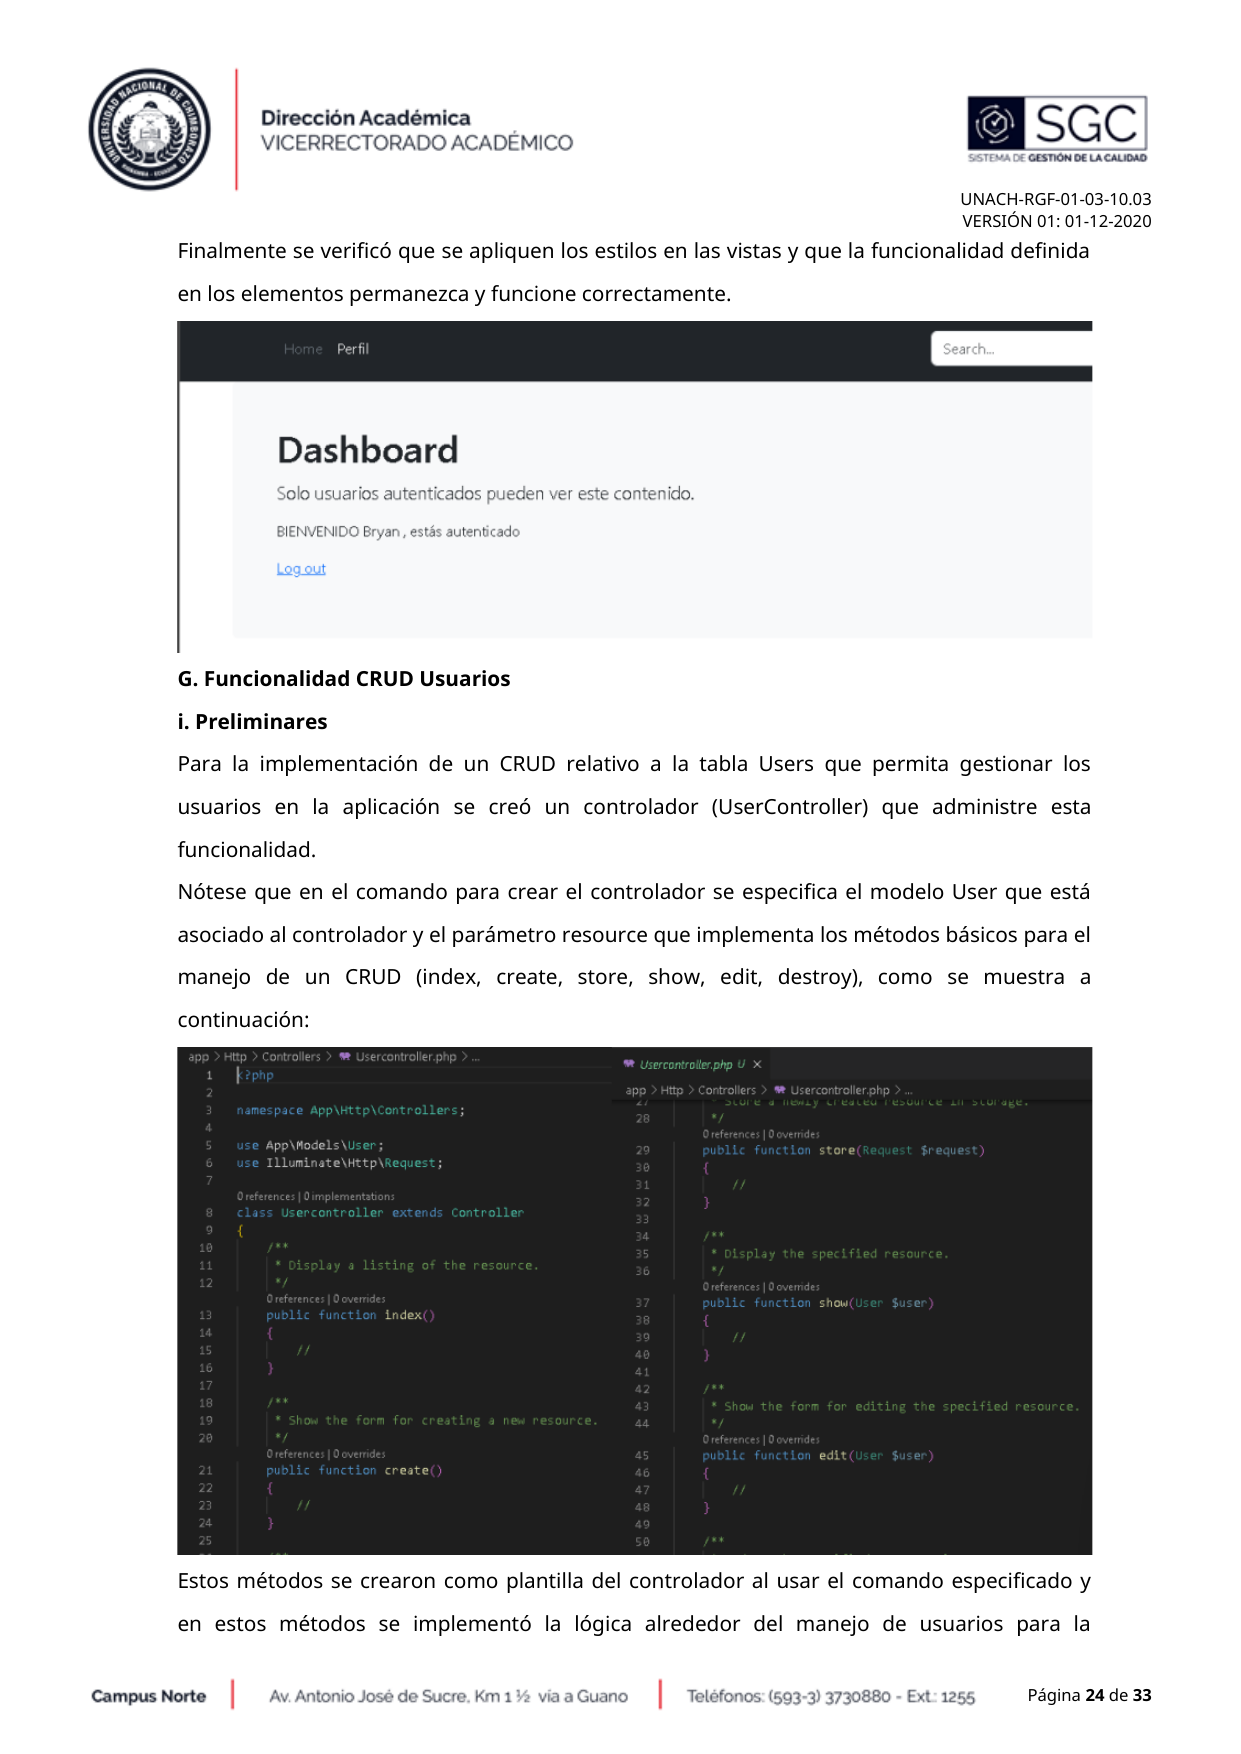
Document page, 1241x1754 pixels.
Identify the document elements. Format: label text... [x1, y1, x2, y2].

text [177, 1566, 1092, 1637]
text Nótese que en el comando para crear el controlador se especifica el modelo User que está asociado al controlador y el parámetro resource que implementa los métodos básicos para el manejo de un CRUD (index, create, store, show, edit, destroy), como se muestra a continuación: [177, 877, 1092, 1033]
text Finalmente se verificó que se apliquen los estilos en las vistas y que la funcionalidad definida en los elementos permanezca y funcione correctamente. [177, 236, 1092, 307]
text Para la implementación de un CRUD relativo a la tabla Users que permita gestionar los usuarios en la aplicación se creó un controlador (UserController) que administre esta funcionalidad. [177, 749, 1092, 863]
picture [0, 1, 1237, 1751]
text G. Funcionalidad CRUD Usuarios [177, 664, 1092, 693]
text i. Preliminares [177, 707, 1092, 735]
